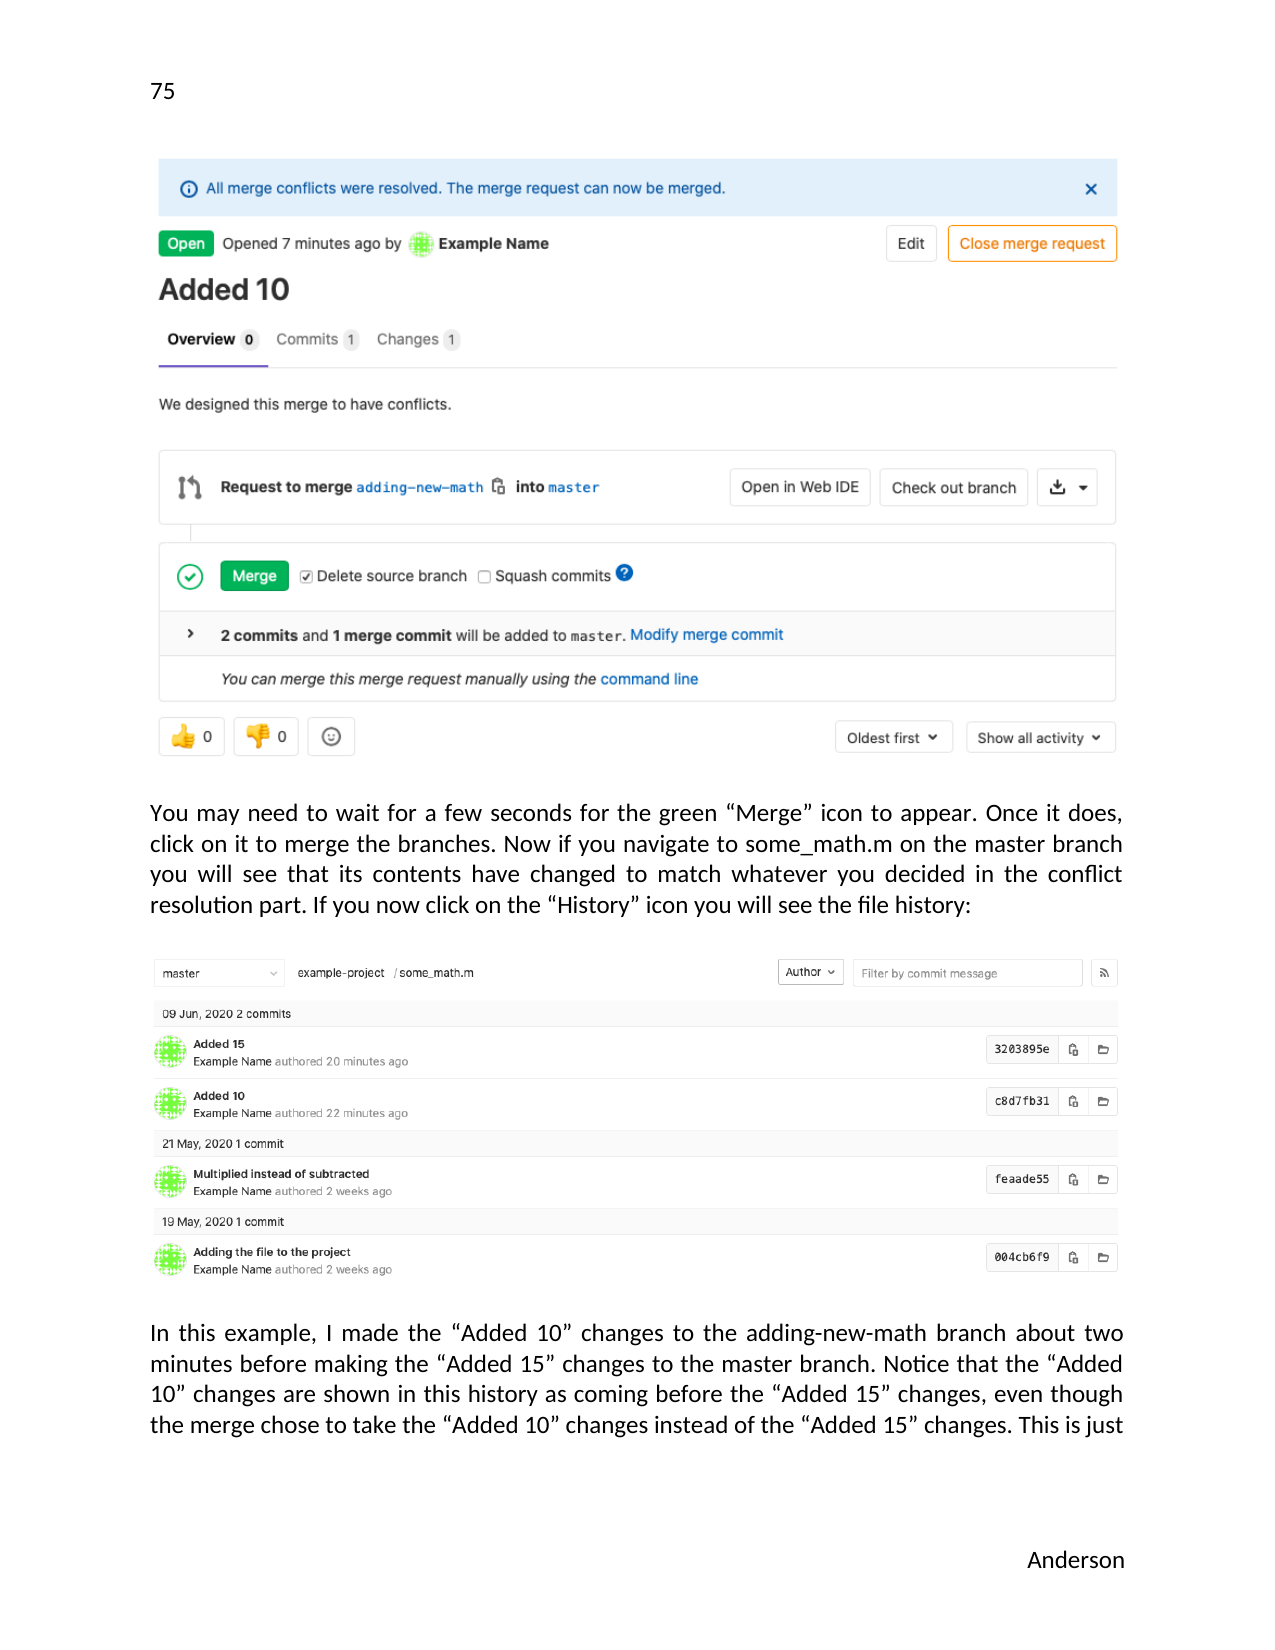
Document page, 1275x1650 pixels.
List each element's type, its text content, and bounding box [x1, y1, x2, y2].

picture [150, 950, 1125, 1287]
picture [150, 150, 1125, 767]
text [150, 1317, 1125, 1439]
text You may need to wait for a few seconds for the green “Merge” icon to appear. Once it does, click on it to merge the branches. Now if you navigate to some_math.m on the master branch you will see that its contents have changed to match whatever you decided in the conflict resolution part. If you now click on the “History” icon you will see the file history: [150, 798, 1125, 920]
